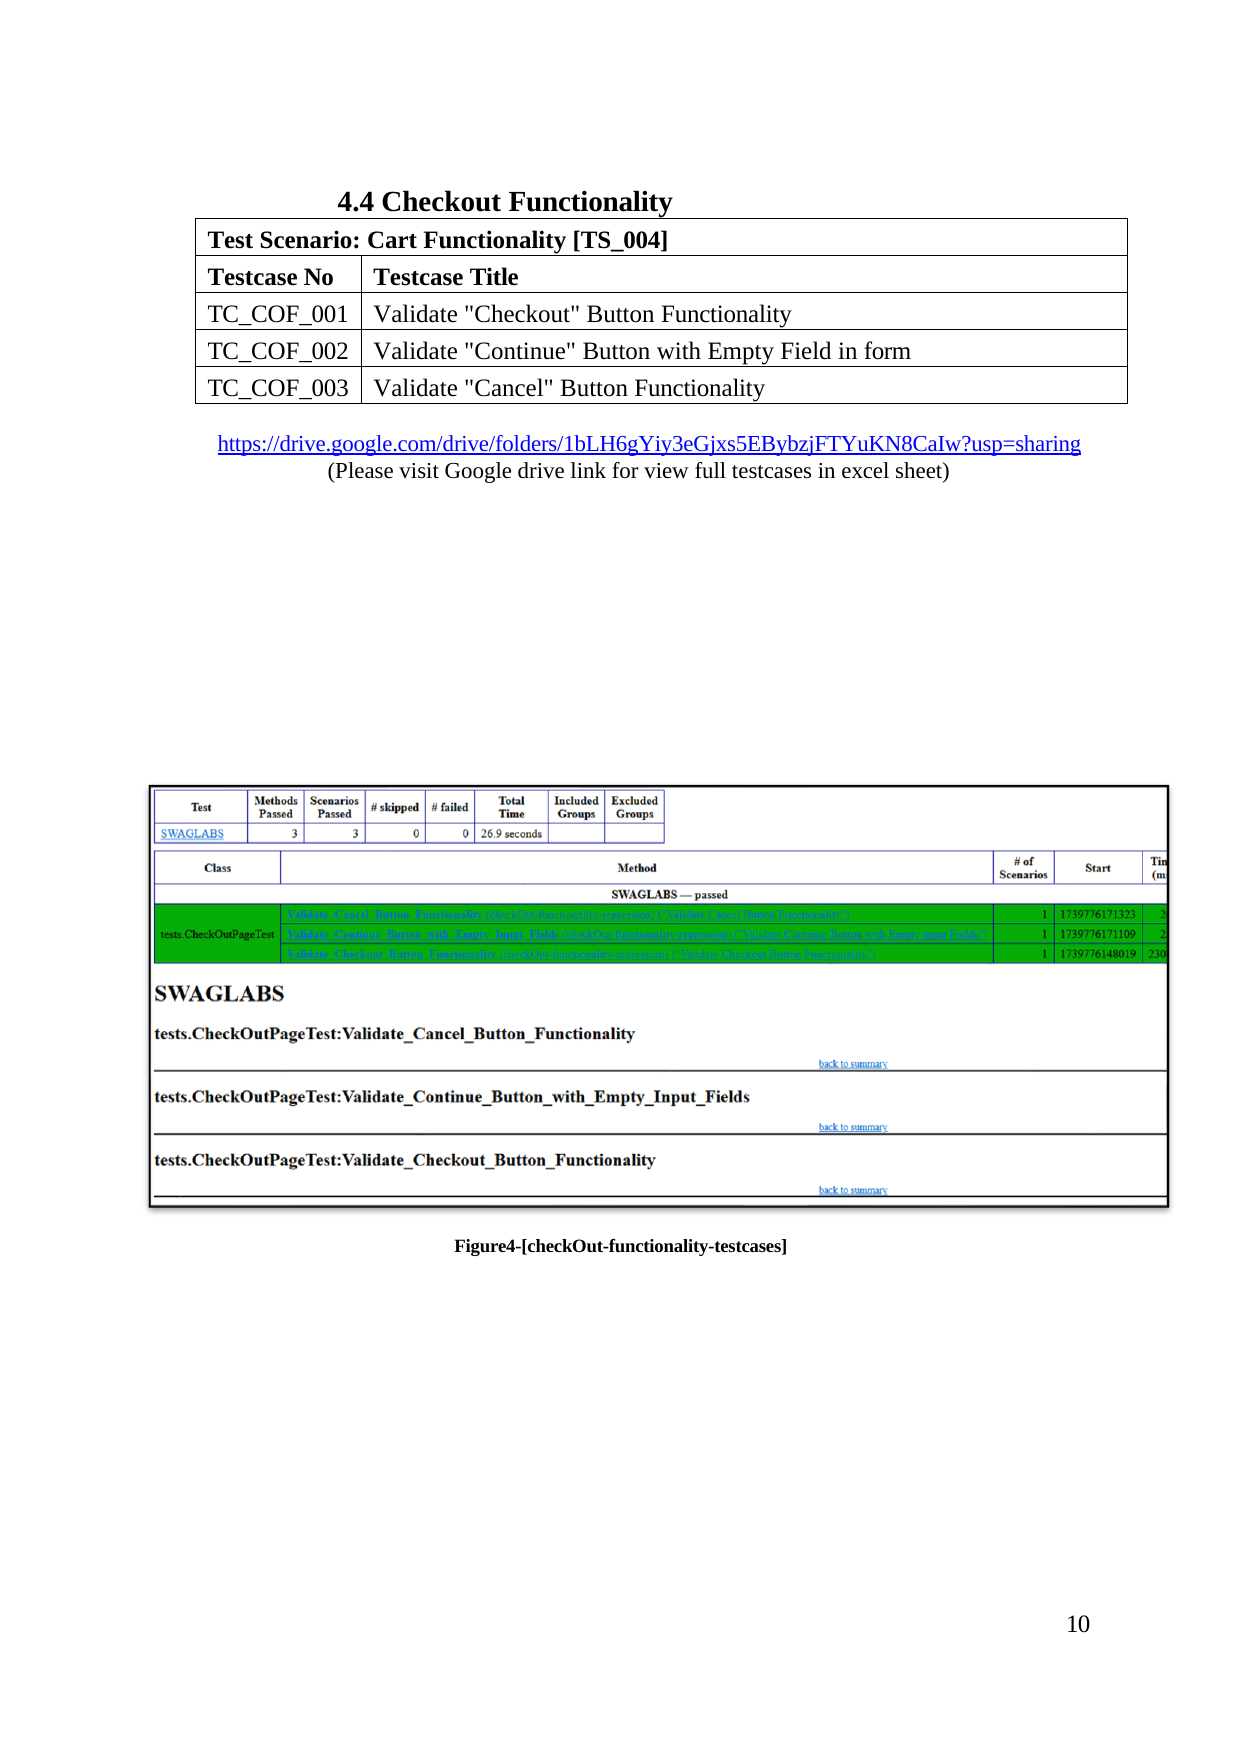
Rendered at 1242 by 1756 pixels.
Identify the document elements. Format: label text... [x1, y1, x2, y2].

table_cell Testcase Title [362, 256, 1127, 292]
table_cell TC_COF_003 [196, 367, 361, 403]
subtitle Checkout Functionality [337, 184, 1242, 218]
table_cell Validate "Checkout" Button Functionality [362, 293, 1127, 329]
table_cell Validate "Cancel" Button Functionality [362, 367, 1127, 403]
text https://drive.google.com/drive/folders/1bLH6gYiy3eGjxs5EBybzjFTYuKN8CaIw?usp=sharing (Please visit Google drive link for view full testcases in excel sheet) [217, 431, 1107, 483]
table_cell TC_COF_002 [196, 330, 361, 366]
picture [141, 781, 1175, 797]
text Figure4-[checkOut-functionality-testcases] [0, 797, 1242, 1256]
table_header Test Scenario: Cart Functionality [TS_004] [196, 219, 1127, 255]
table_cell Validate "Continue" Button with Empty Field in form [362, 330, 1127, 366]
table_cell TC_COF_001 [196, 293, 361, 329]
table_cell Testcase No [196, 256, 361, 292]
